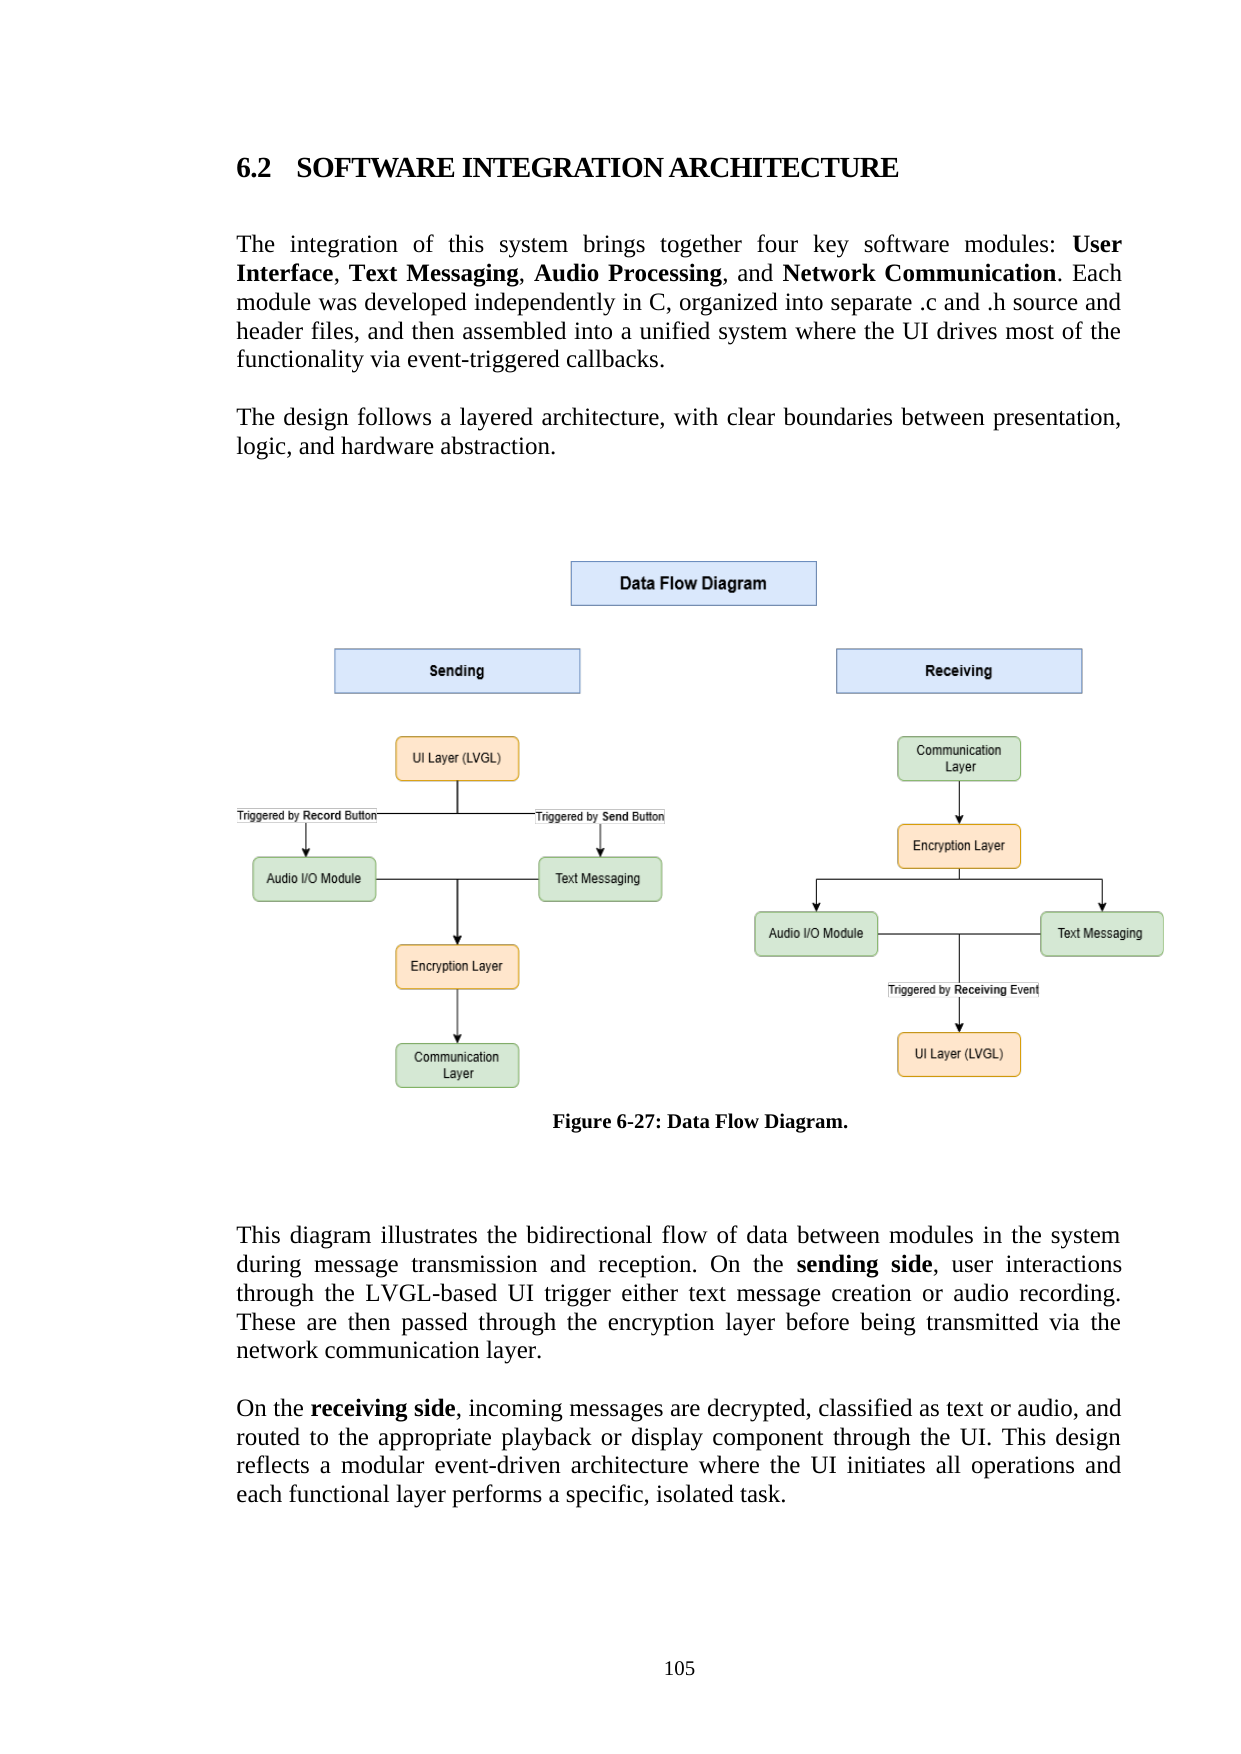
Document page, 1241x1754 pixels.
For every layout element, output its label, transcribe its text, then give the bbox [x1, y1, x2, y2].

picture [236, 561, 1164, 1088]
text The design follows a layered architecture, with clear boundaries between presentation, logic, and hardware abstraction. [236, 402, 1122, 460]
subtitle Software Integration Architecture [236, 150, 1122, 183]
text This diagram illustrates the bidirectional flow of data between modules in the system during message transmission and reception. On the sending side, user interactions through the LVGL-based UI trigger either text message creation or audio recording. These are then passed through the encryption layer before being transmitted via the network communication layer. [236, 1220, 1122, 1364]
text The integration of this system brings together four key software modules: User Interface, Text Messaging, Audio Processing, and Network Communication. Each module was developed independently in C, organized into separate .c and .h source and header files, and then assembled into a unified system where the UI drives most of the functionality via event-triggered callbacks. [236, 229, 1122, 373]
text On the receiving side, incoming messages are decrypted, classified as text or audio, and routed to the appropriate playback or display component through the UI. This design reflects a modular event-driven architecture where the UI initiates all operations and each functional layer performs a specific, isolated task. [236, 1393, 1122, 1508]
